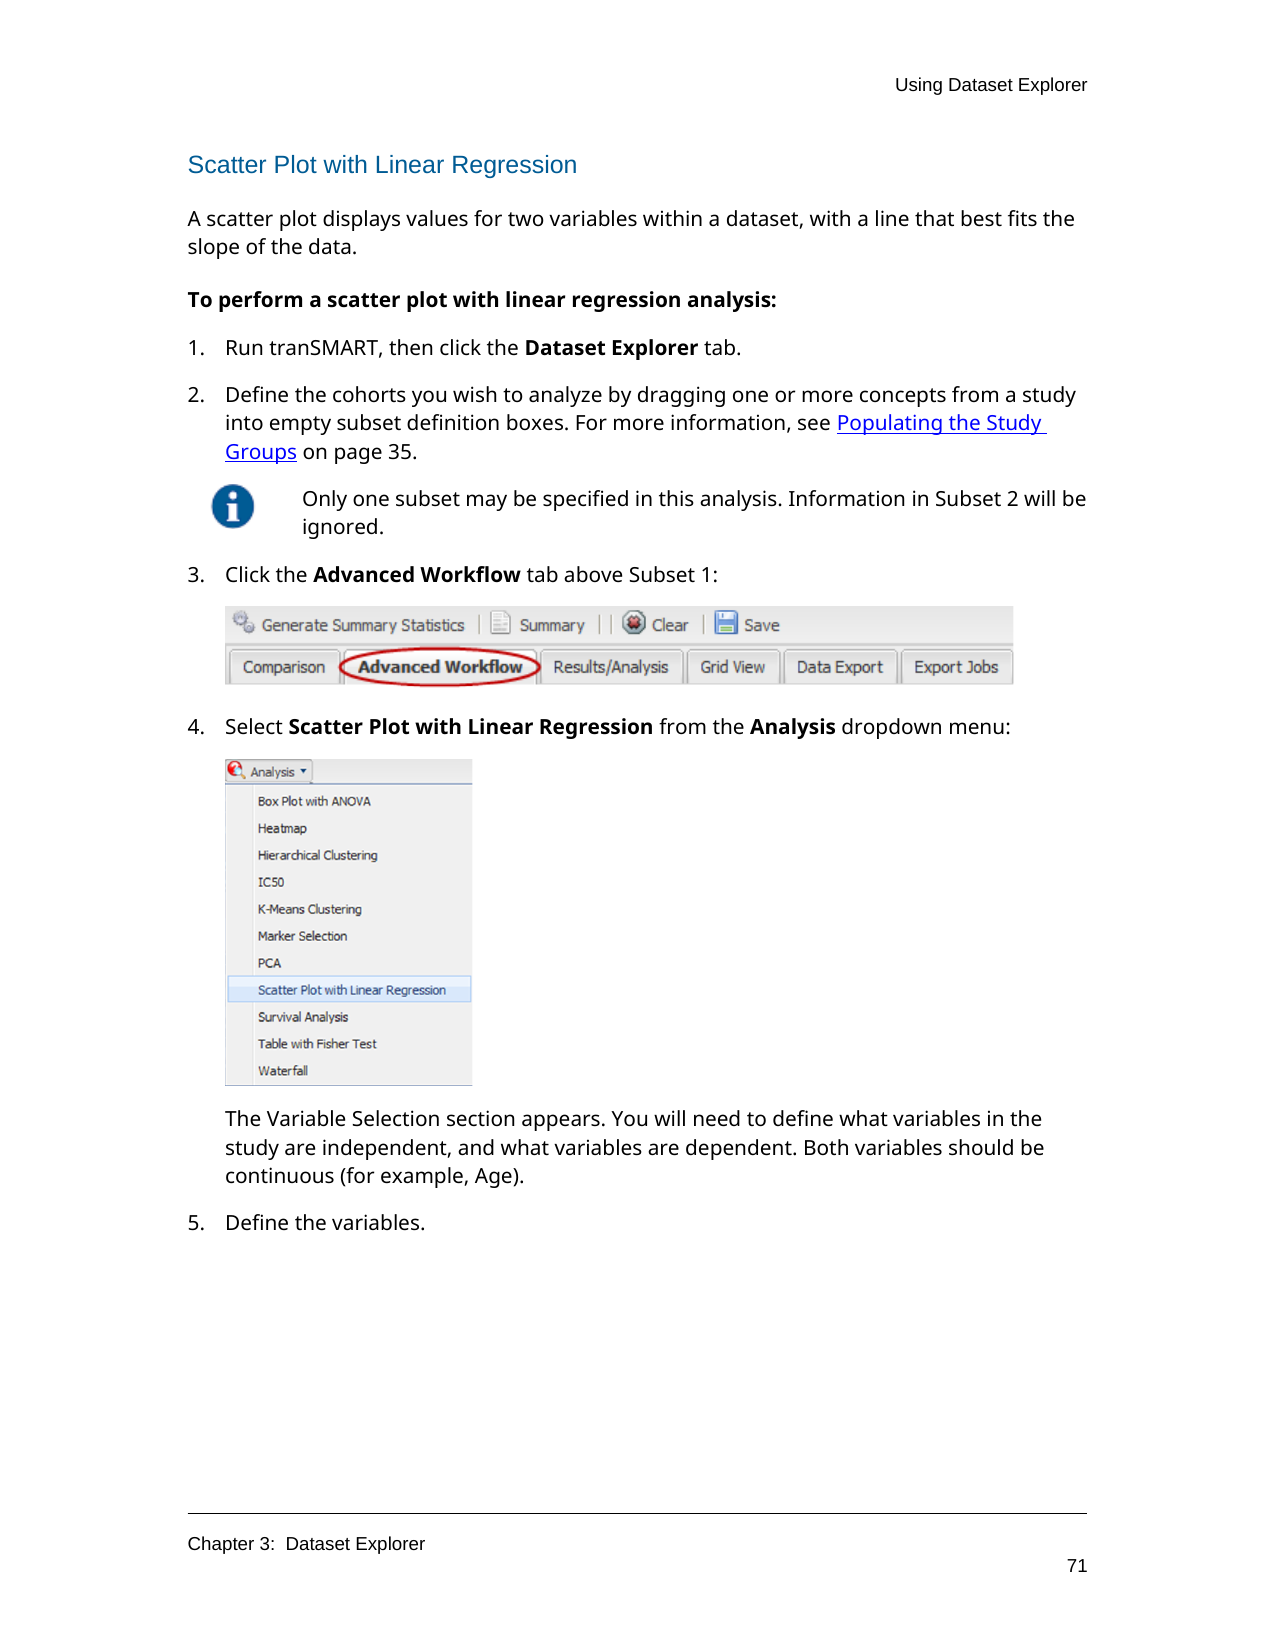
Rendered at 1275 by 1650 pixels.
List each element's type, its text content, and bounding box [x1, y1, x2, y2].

list Run tranSMART, then click the Dataset Explorer tab. [187, 333, 1087, 361]
list Select Scatter Plot with Linear Regression from the Analysis dropdown menu: [187, 712, 1087, 741]
subtitle Scatter Plot with Linear Regression [187, 150, 1087, 179]
picture [225, 606, 1014, 694]
picture [225, 759, 473, 1086]
list Define the variables. [187, 1208, 1087, 1237]
table_header Only one subset may be specified in this analysis. Information in Subset 2 will be ignored. [291, 484, 1099, 560]
picture [205, 484, 262, 529]
table_header [176, 484, 291, 560]
text A scatter plot displays values for two variables within a dataset, with a line that best fits the slope of the data. [187, 204, 1087, 261]
list The Variable Selection section appears. You will need to define what variables in the study are independent, and what variables are dependent. Both variables should be continuous (for example, Age). [225, 1104, 1087, 1190]
list To perform a scatter plot with linear regression analysis: [187, 286, 1087, 314]
list Click the Advanced Workflow tab above Subset 1: [187, 560, 1087, 588]
